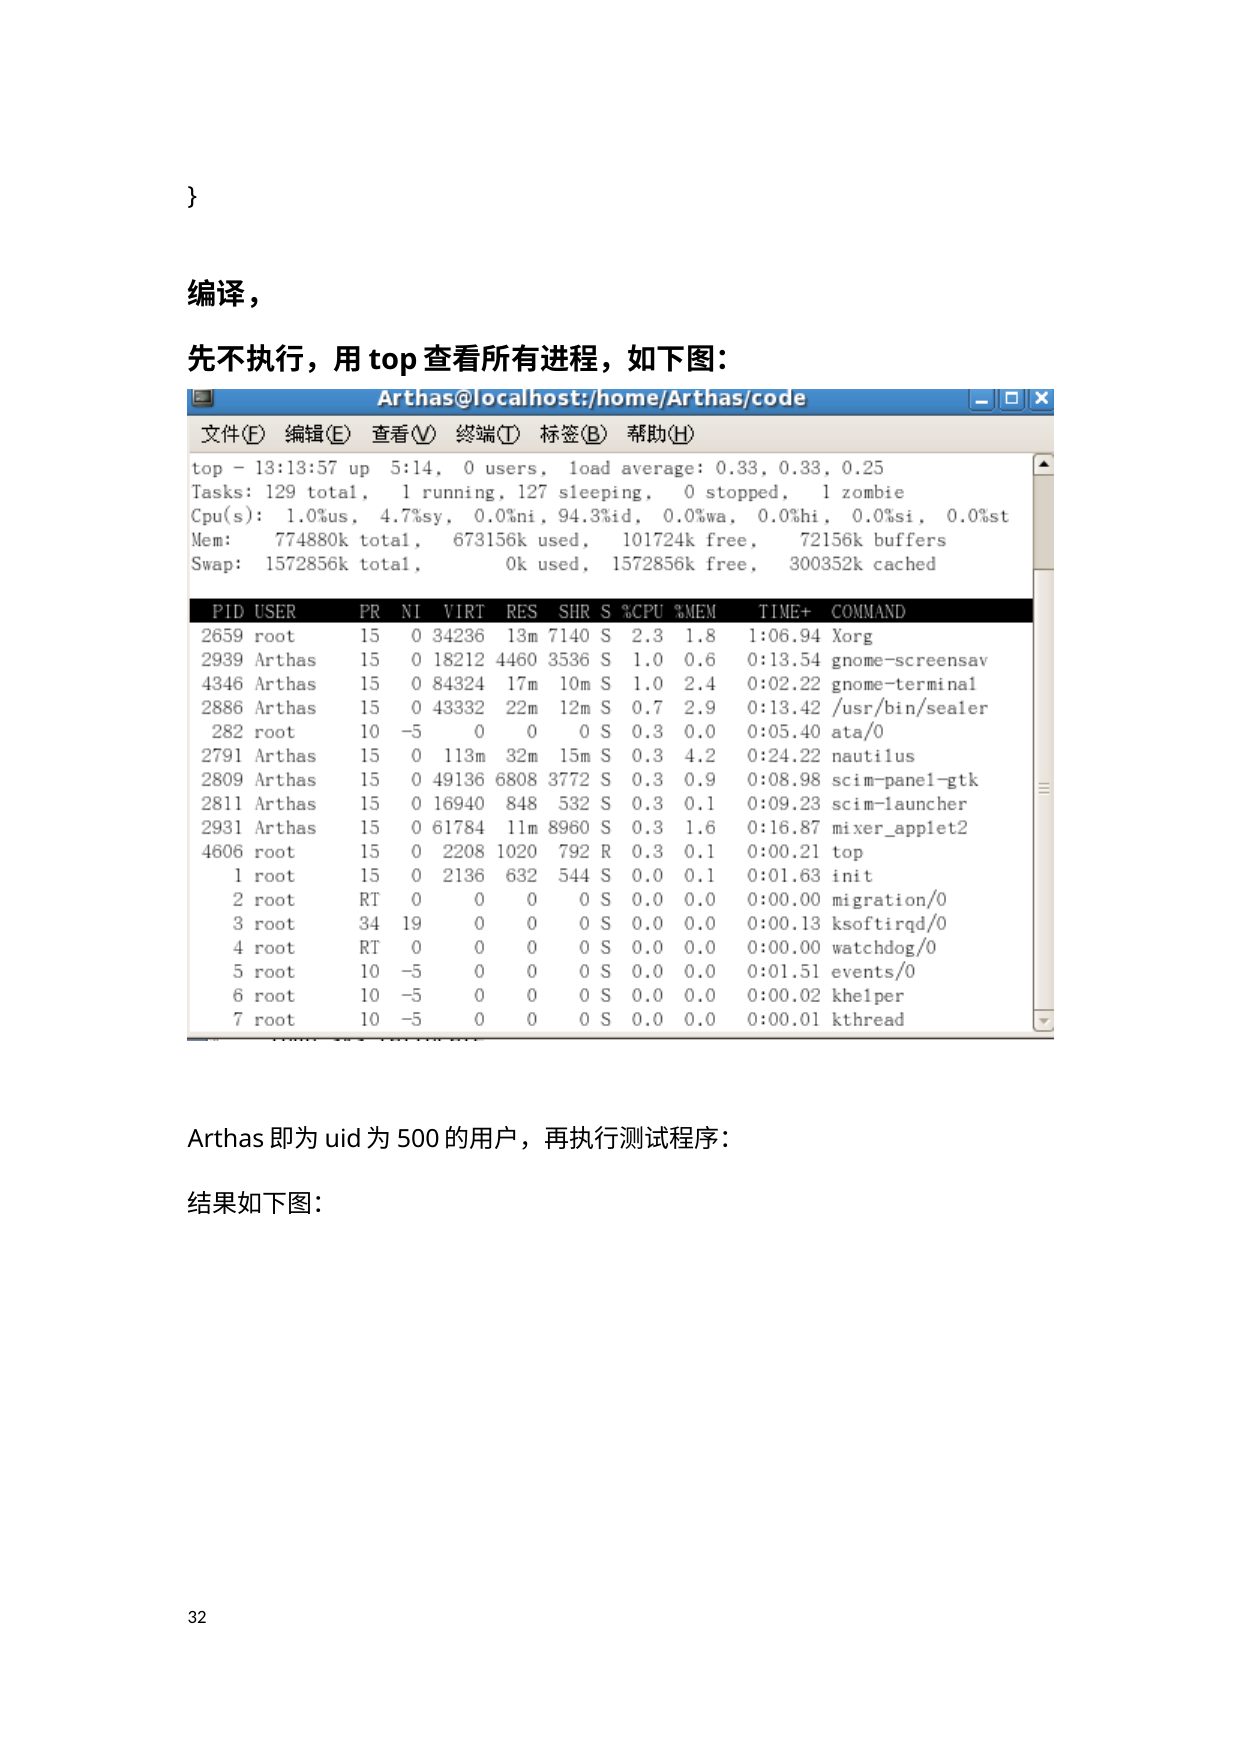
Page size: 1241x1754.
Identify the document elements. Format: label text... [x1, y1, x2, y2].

text 结果如下图： [187, 1169, 1053, 1234]
text Arthas即为uid为500的用户，再执行测试程序： [187, 1104, 1053, 1169]
text } [187, 162, 1053, 227]
picture [187, 389, 1054, 1041]
text 编译， [187, 259, 1053, 324]
text 先不执行，用top查看所有进程，如下图： [187, 324, 1053, 389]
